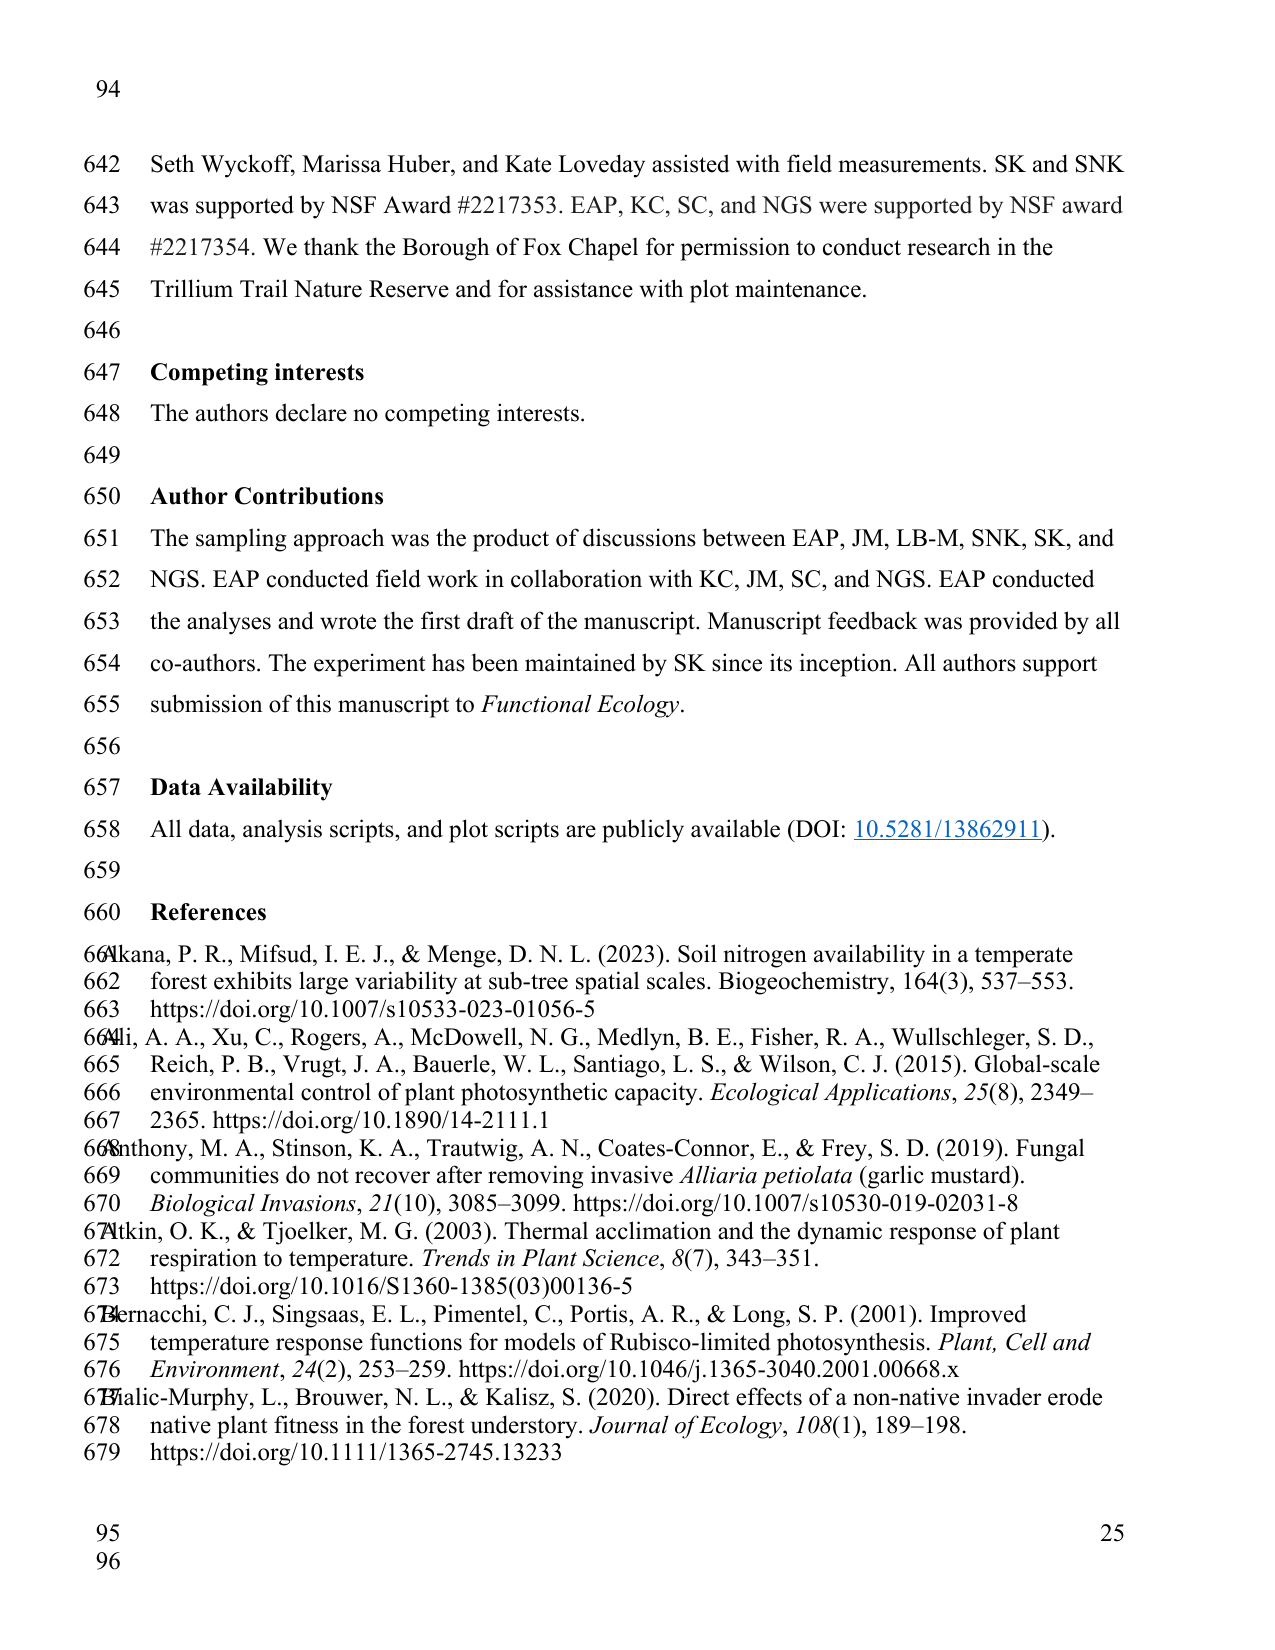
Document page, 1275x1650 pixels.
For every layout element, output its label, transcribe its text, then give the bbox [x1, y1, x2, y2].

text Author Contributions [150, 482, 1125, 510]
text Seth Wyckoff, Marissa Huber, and Kate Loveday assisted with field measurements. SK and SNK was supported by NSF Award #2217353. EAP, KC, SC, and NGS were supported by NSF award #2217354. We thank the Borough of Fox Chapel for permission to conduct research in the Trillium Trail Nature Reserve and for assistance with plot maintenance. [150, 150, 1125, 302]
text Competing interests [150, 358, 1125, 386]
text Data Availability [150, 773, 1125, 801]
text The sampling approach was the product of discussions between EAP, JM, LB-M, SNK, SK, and NGS. EAP conducted field work in collaboration with KC, JM, SC, and NGS. EAP conducted the analyses and wrote the first draft of the manuscript. Manuscript feedback was provided by all co-authors. The experiment has been maintained by SK since its inception. All authors support submission of this manuscript to Functional Ecology. [150, 524, 1125, 718]
text The authors declare no competing interests. [150, 399, 1125, 427]
text All data, analysis scripts, and plot scripts are publicly available (DOI: 10.5281/13862911). [150, 815, 1125, 843]
text References [150, 898, 1125, 926]
